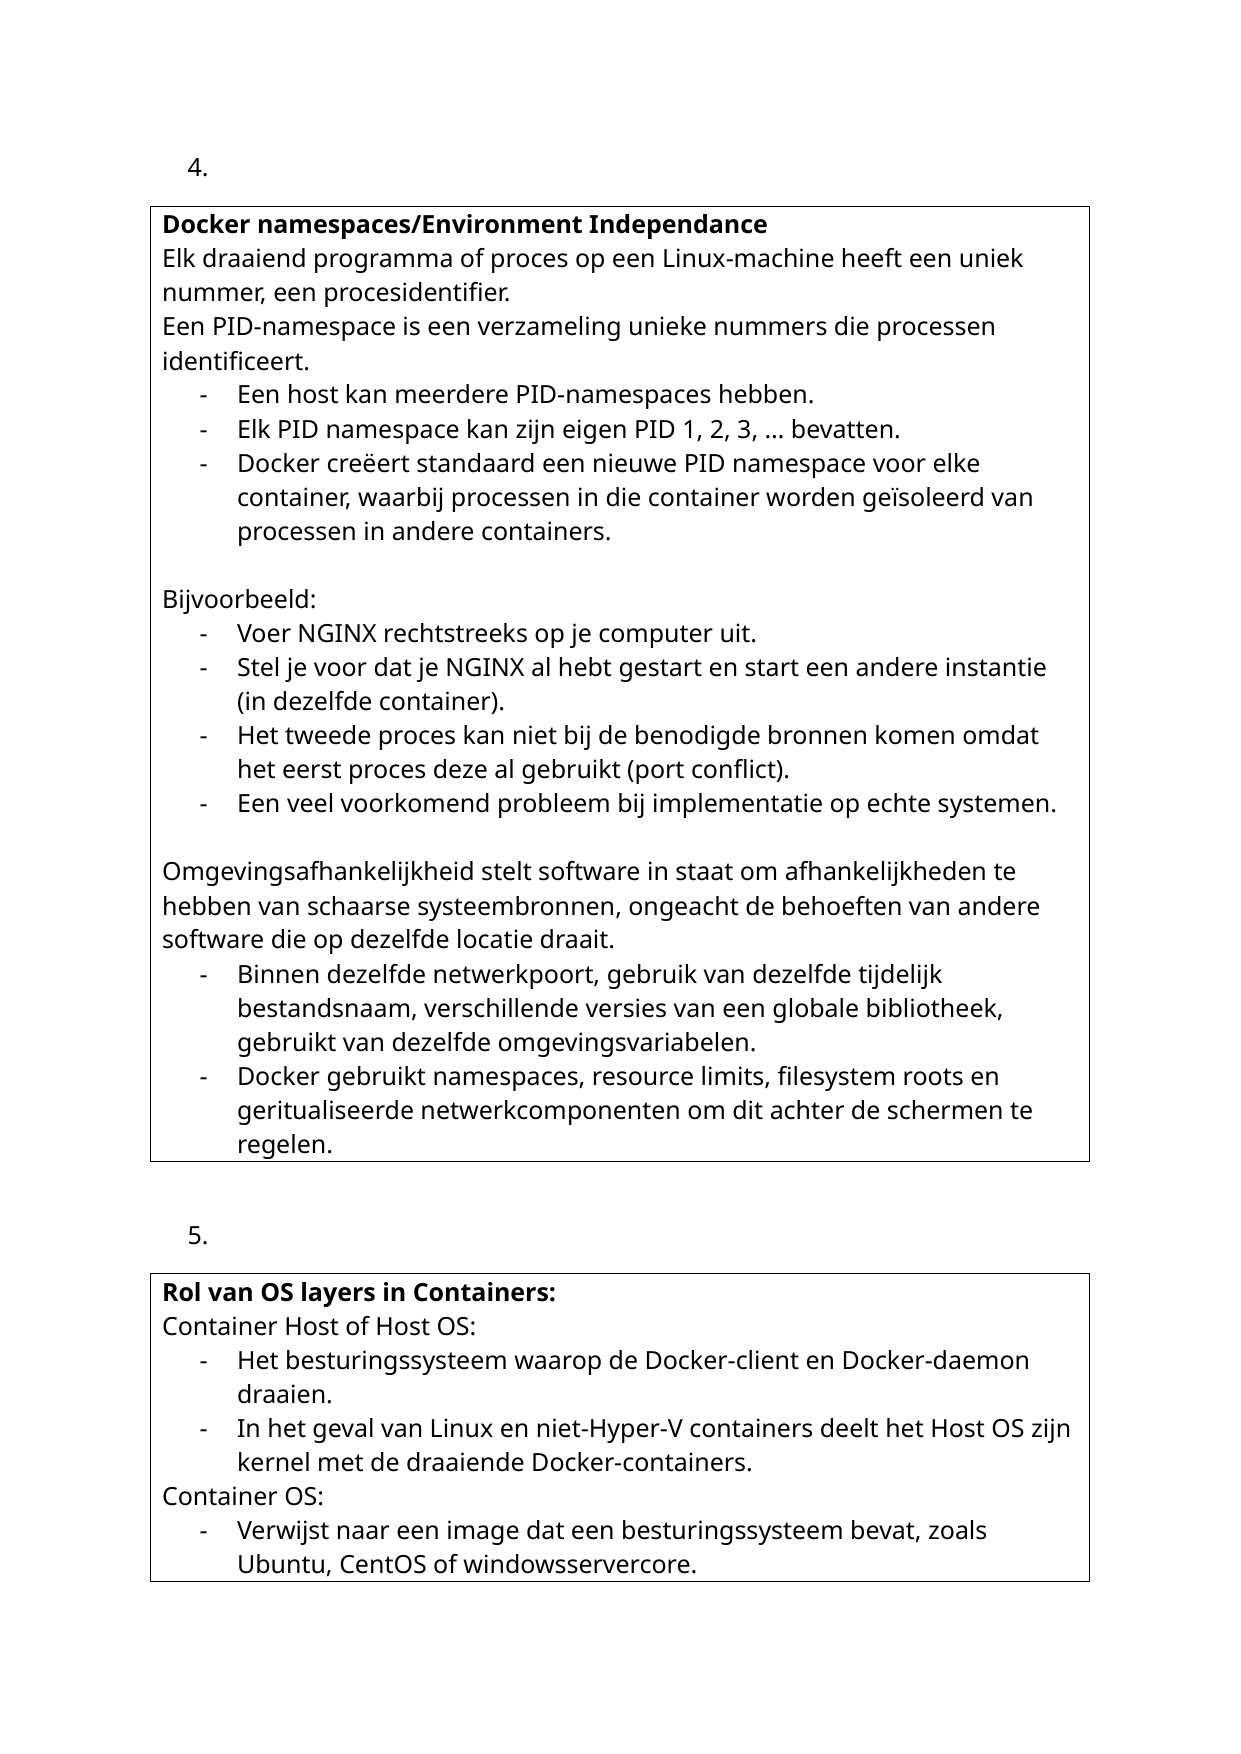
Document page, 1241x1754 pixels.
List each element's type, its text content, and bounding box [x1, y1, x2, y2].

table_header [151, 1274, 1089, 1581]
table_header Docker namespaces/Environment Independance Elk draaiend programma of proces op een Linux-machine heeft een uniek nummer, een procesidentifier. Een PID-namespace is een verzameling unieke nummers die processen identificeert. Een host kan meerdere PID-namespaces hebben. Elk PID namespace kan zijn eigen PID 1, 2, 3, … bevatten. Docker creëert standaard een nieuwe PID namespace voor elke container, waarbij processen in die container worden geïsoleerd van processen in andere containers. Bijvoorbeeld: Voer NGINX rechtstreeks op je computer uit. Stel je voor dat je NGINX al hebt gestart en start een andere instantie (in dezelfde container). Het tweede proces kan niet bij de benodigde bronnen komen omdat het eerst proces deze al gebruikt (port conflict). Een veel voorkomend probleem bij implementatie op echte systemen. Omgevingsafhankelijkheid stelt software in staat om afhankelijkheden te hebben van schaarse systeembronnen, ongeacht de behoeften van andere software die op dezelfde locatie draait. Binnen dezelfde netwerkpoort, gebruik van dezelfde tijdelijk bestandsnaam, verschillende versies van een globale bibliotheek, gebruikt van dezelfde omgevingsvariabelen. Docker gebruikt namespaces, resource limits, filesystem roots en geritualiseerde netwerkcomponenten om dit achter de schermen te regelen. [151, 207, 1089, 1161]
